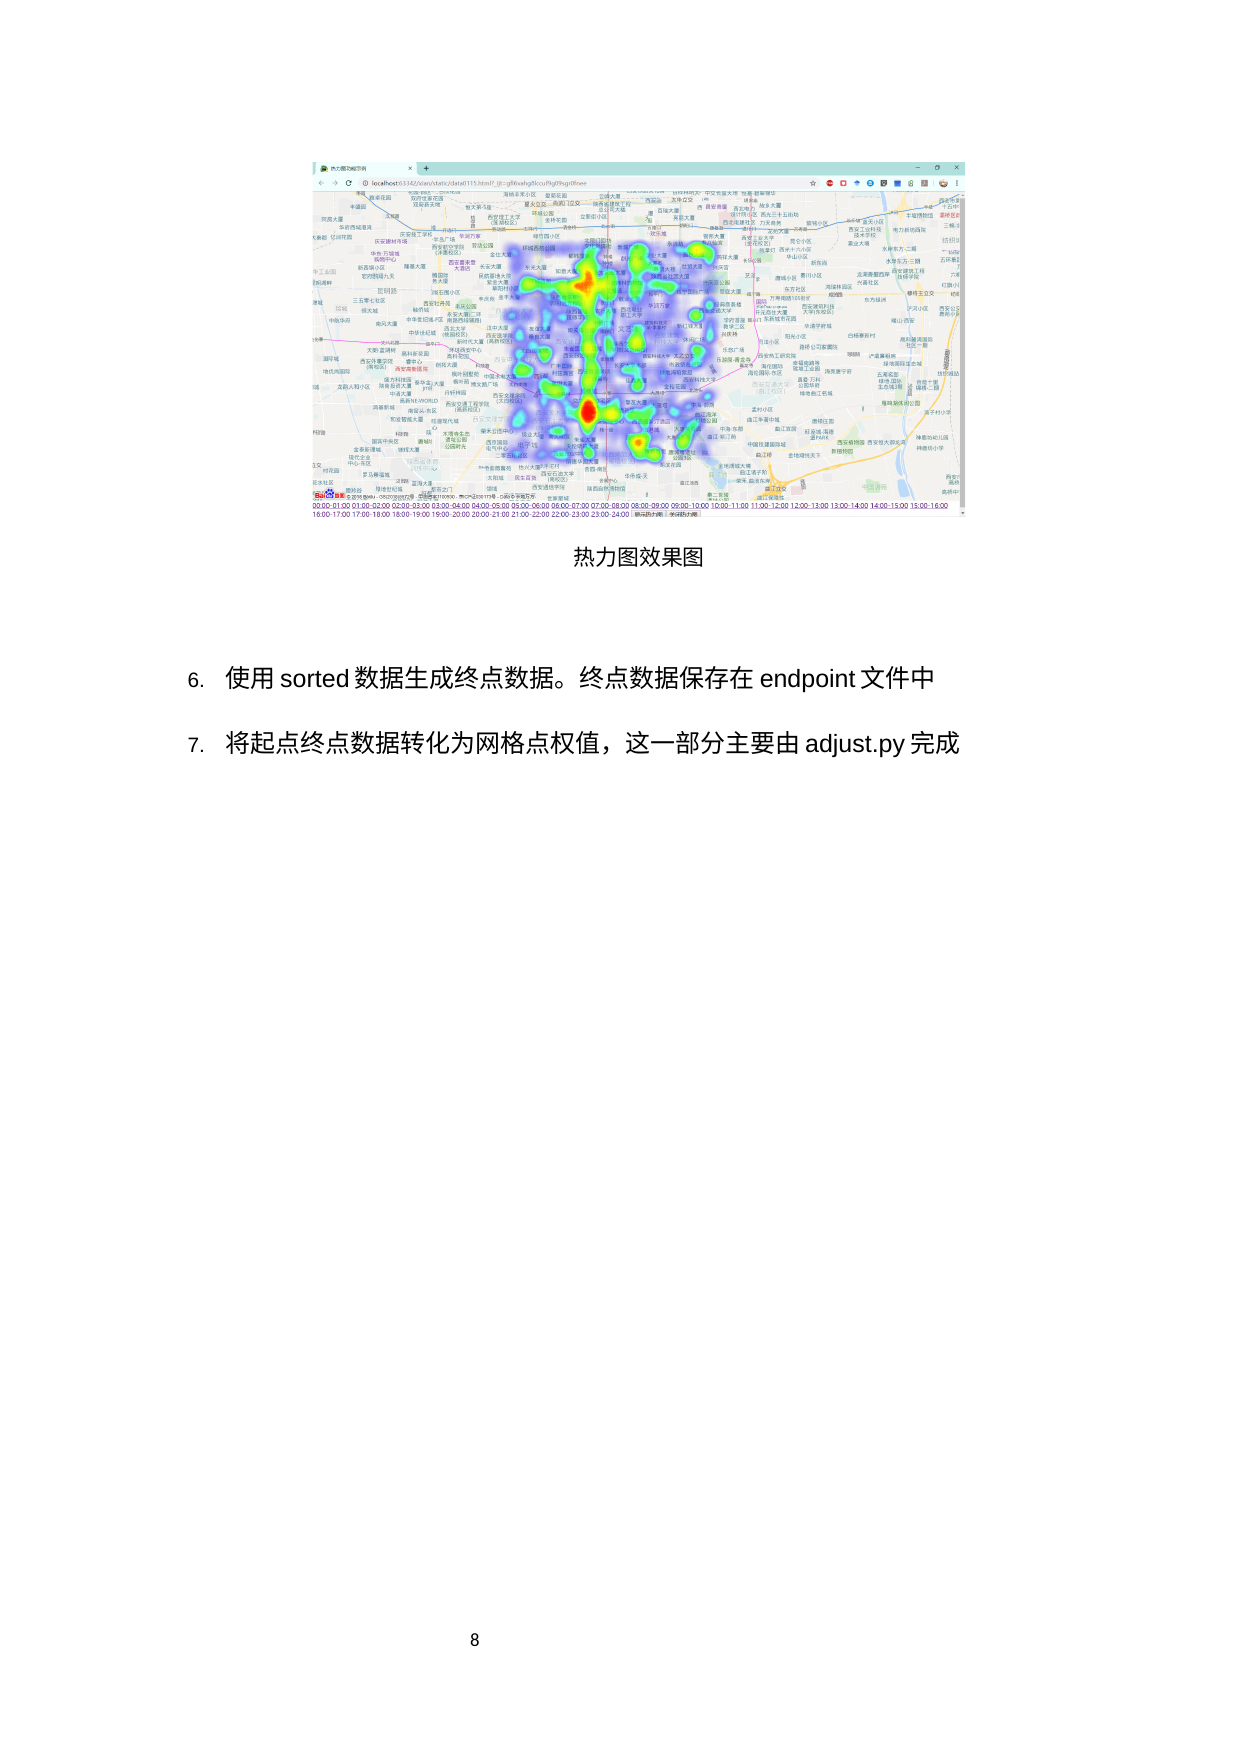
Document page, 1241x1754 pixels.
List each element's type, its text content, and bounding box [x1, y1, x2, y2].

list 使用sorted数据生成终点数据。终点数据保存在endpoint文件中 [187, 644, 1053, 709]
picture [312, 162, 966, 517]
text 热力图效果图 [225, 539, 1053, 572]
list 将起点终点数据转化为网格点权值，这一部分主要由adjust.py完成 [187, 709, 1053, 774]
